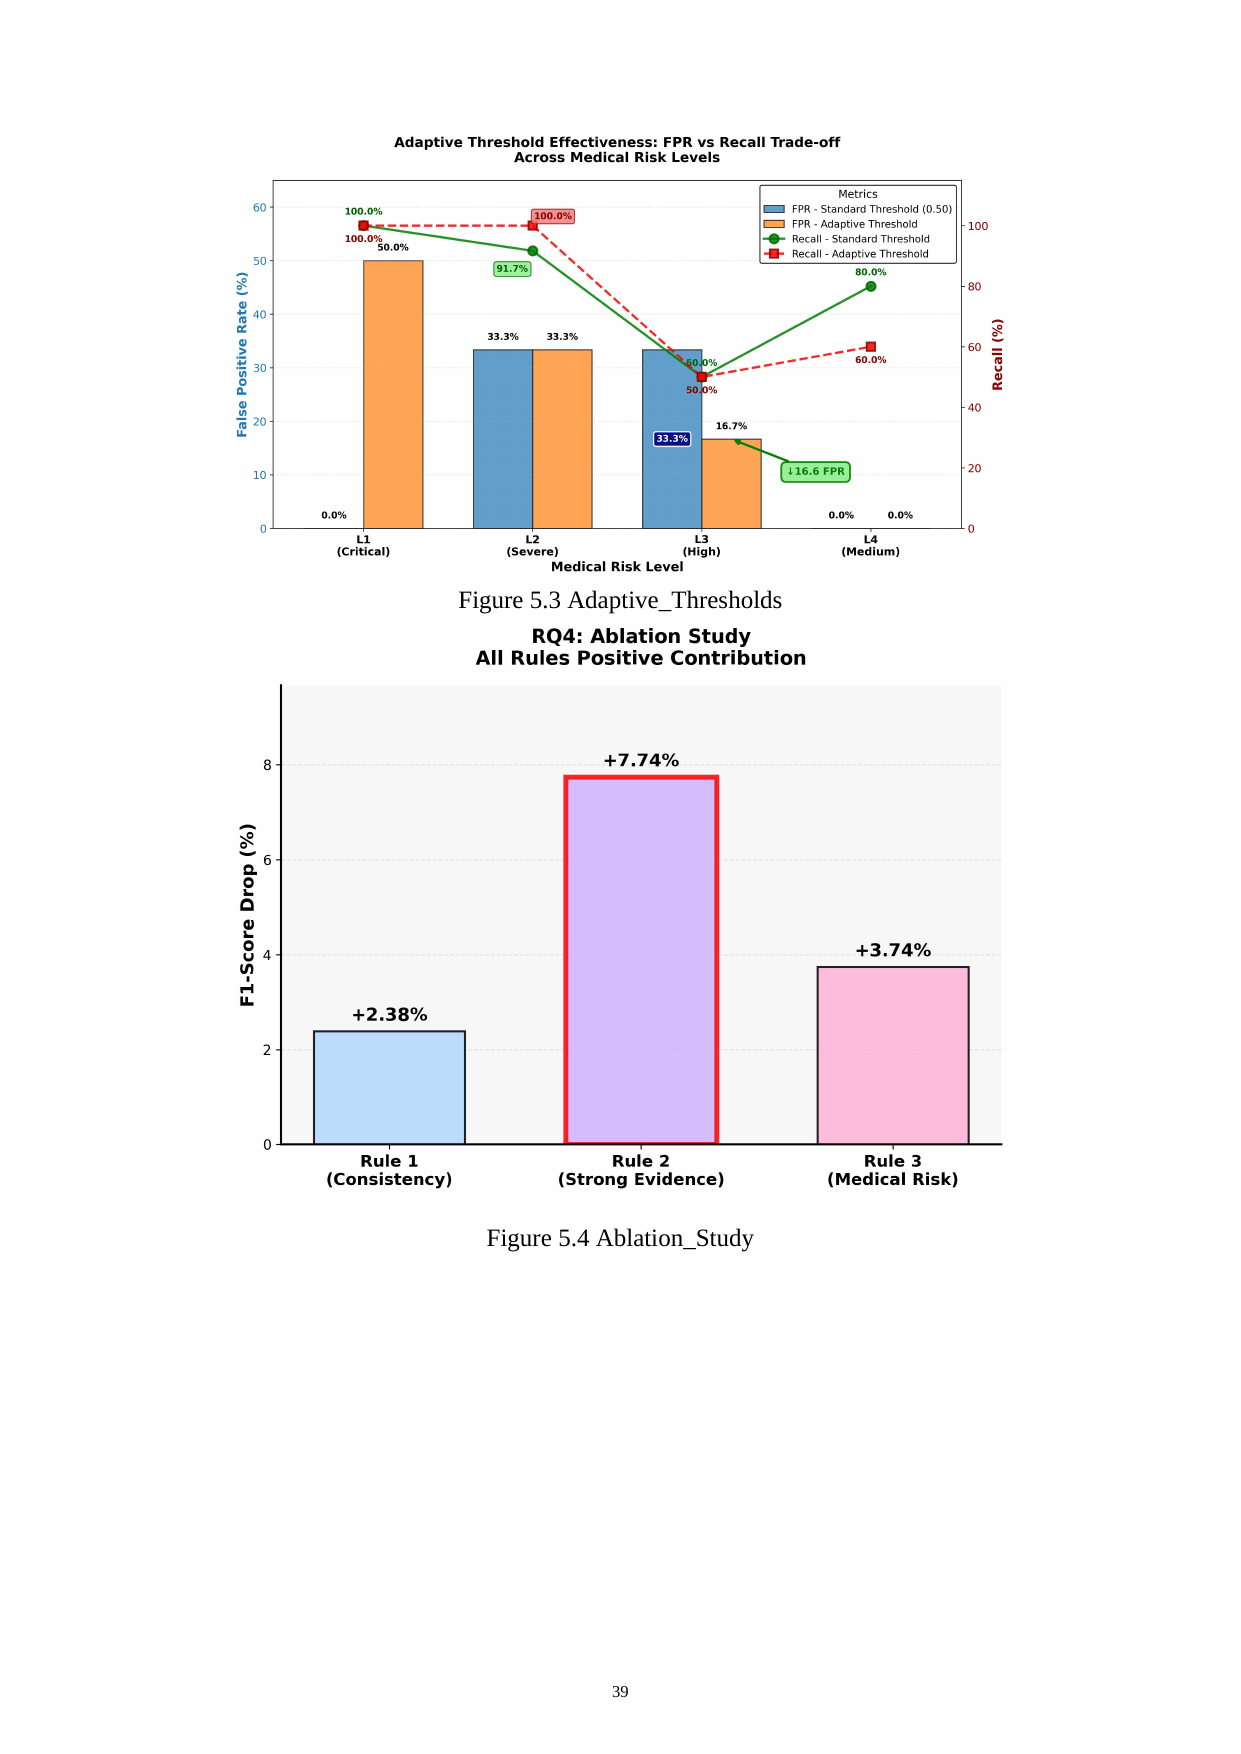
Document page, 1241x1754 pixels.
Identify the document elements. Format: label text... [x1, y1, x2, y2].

text Figure 5.4 Ablation_Study [177, 1218, 1063, 1256]
picture [230, 618, 1011, 1198]
text Figure 5.3 Adaptive_Thresholds [177, 581, 1063, 618]
picture [230, 131, 1011, 580]
